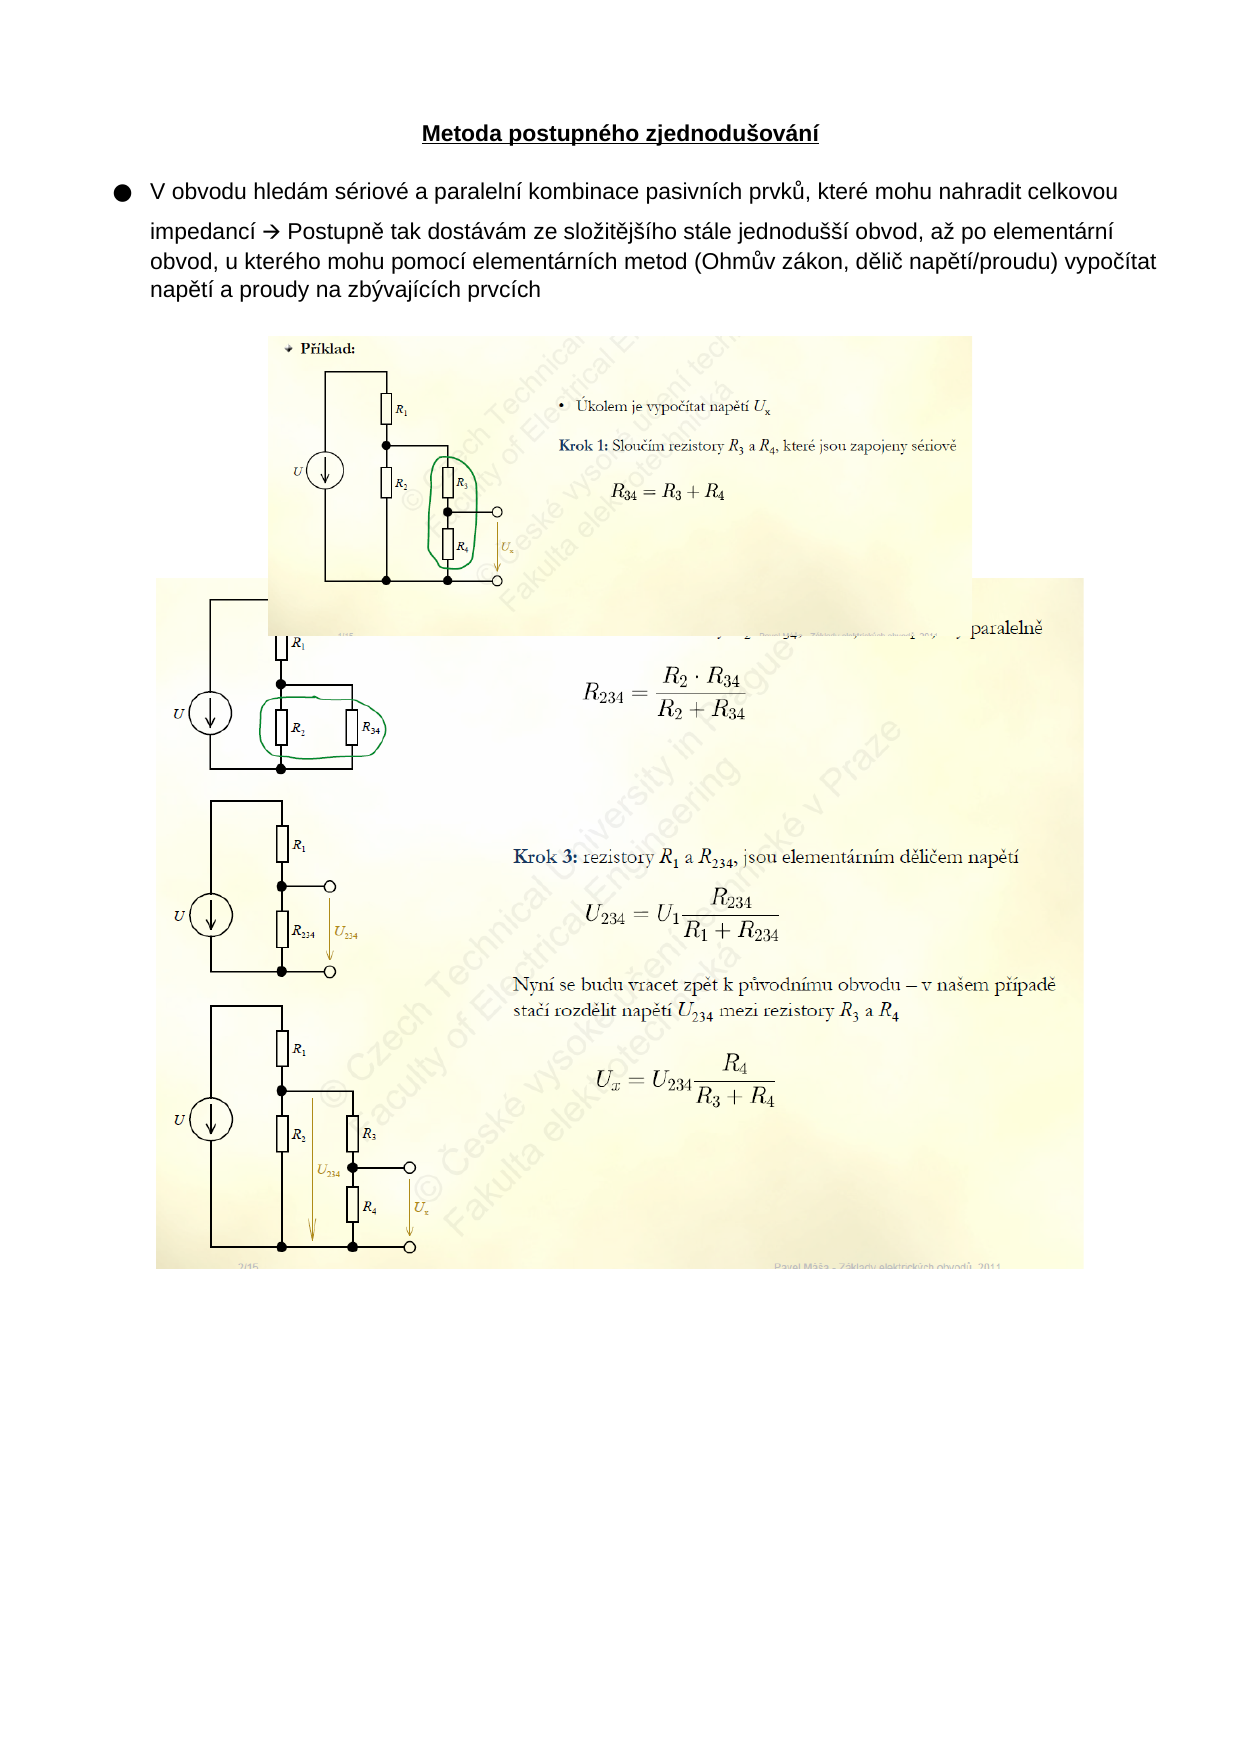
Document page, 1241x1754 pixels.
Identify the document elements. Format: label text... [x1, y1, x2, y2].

text Metoda postupného zjednodušování [75, 120, 1165, 146]
picture [156, 336, 1084, 1269]
list V obvodu hledám sériové a paralelní kombinace pasivních prvků, které mohu nahradit celkovou impedancí 🡪 Postupně tak dostávám ze složitějšího stále jednodušší obvod, až po elementární obvod, u kterého mohu pomocí elementárních metod (Ohmův zákon, dělič napětí/proudu) vypočítat napětí a proudy na zbývajících prvcích [112, 165, 1165, 303]
